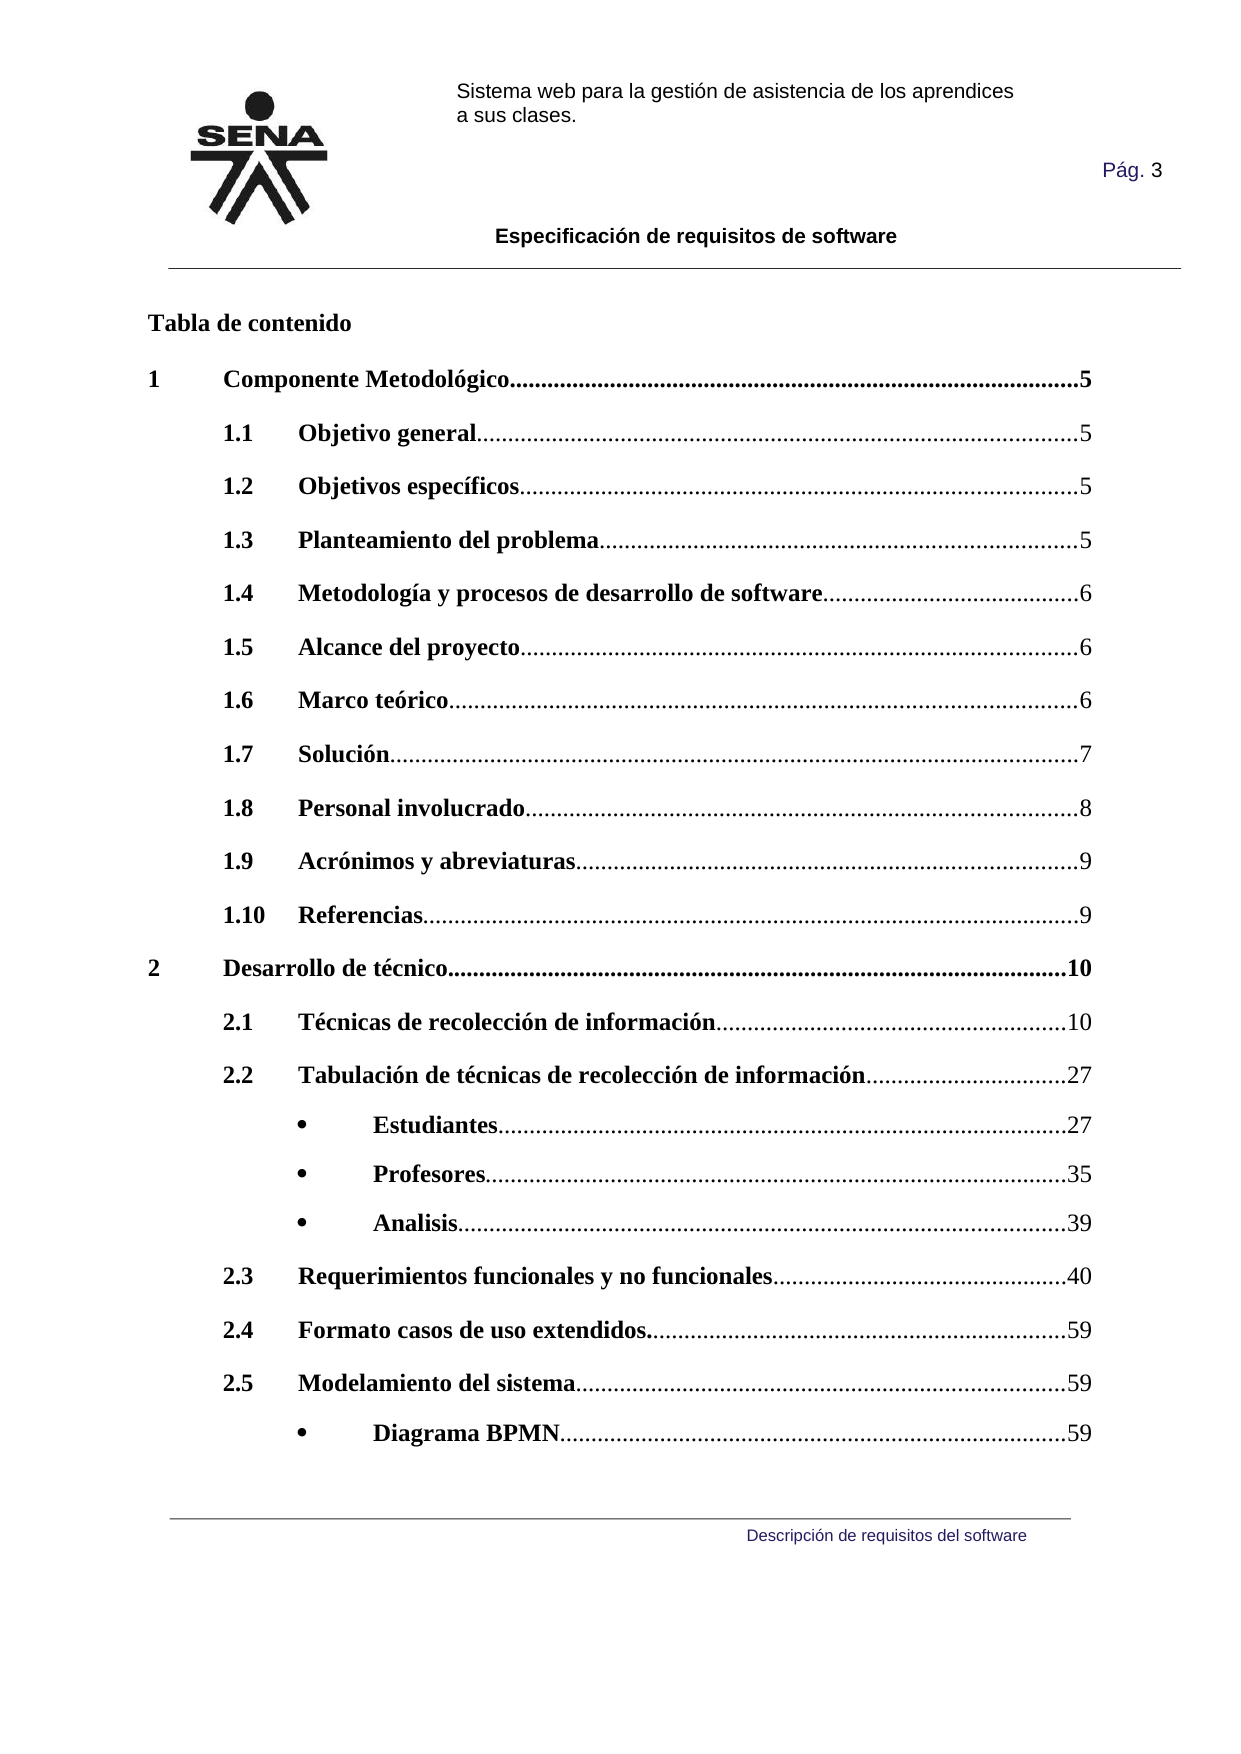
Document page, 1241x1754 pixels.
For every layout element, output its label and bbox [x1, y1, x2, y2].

picture [190, 87, 328, 225]
